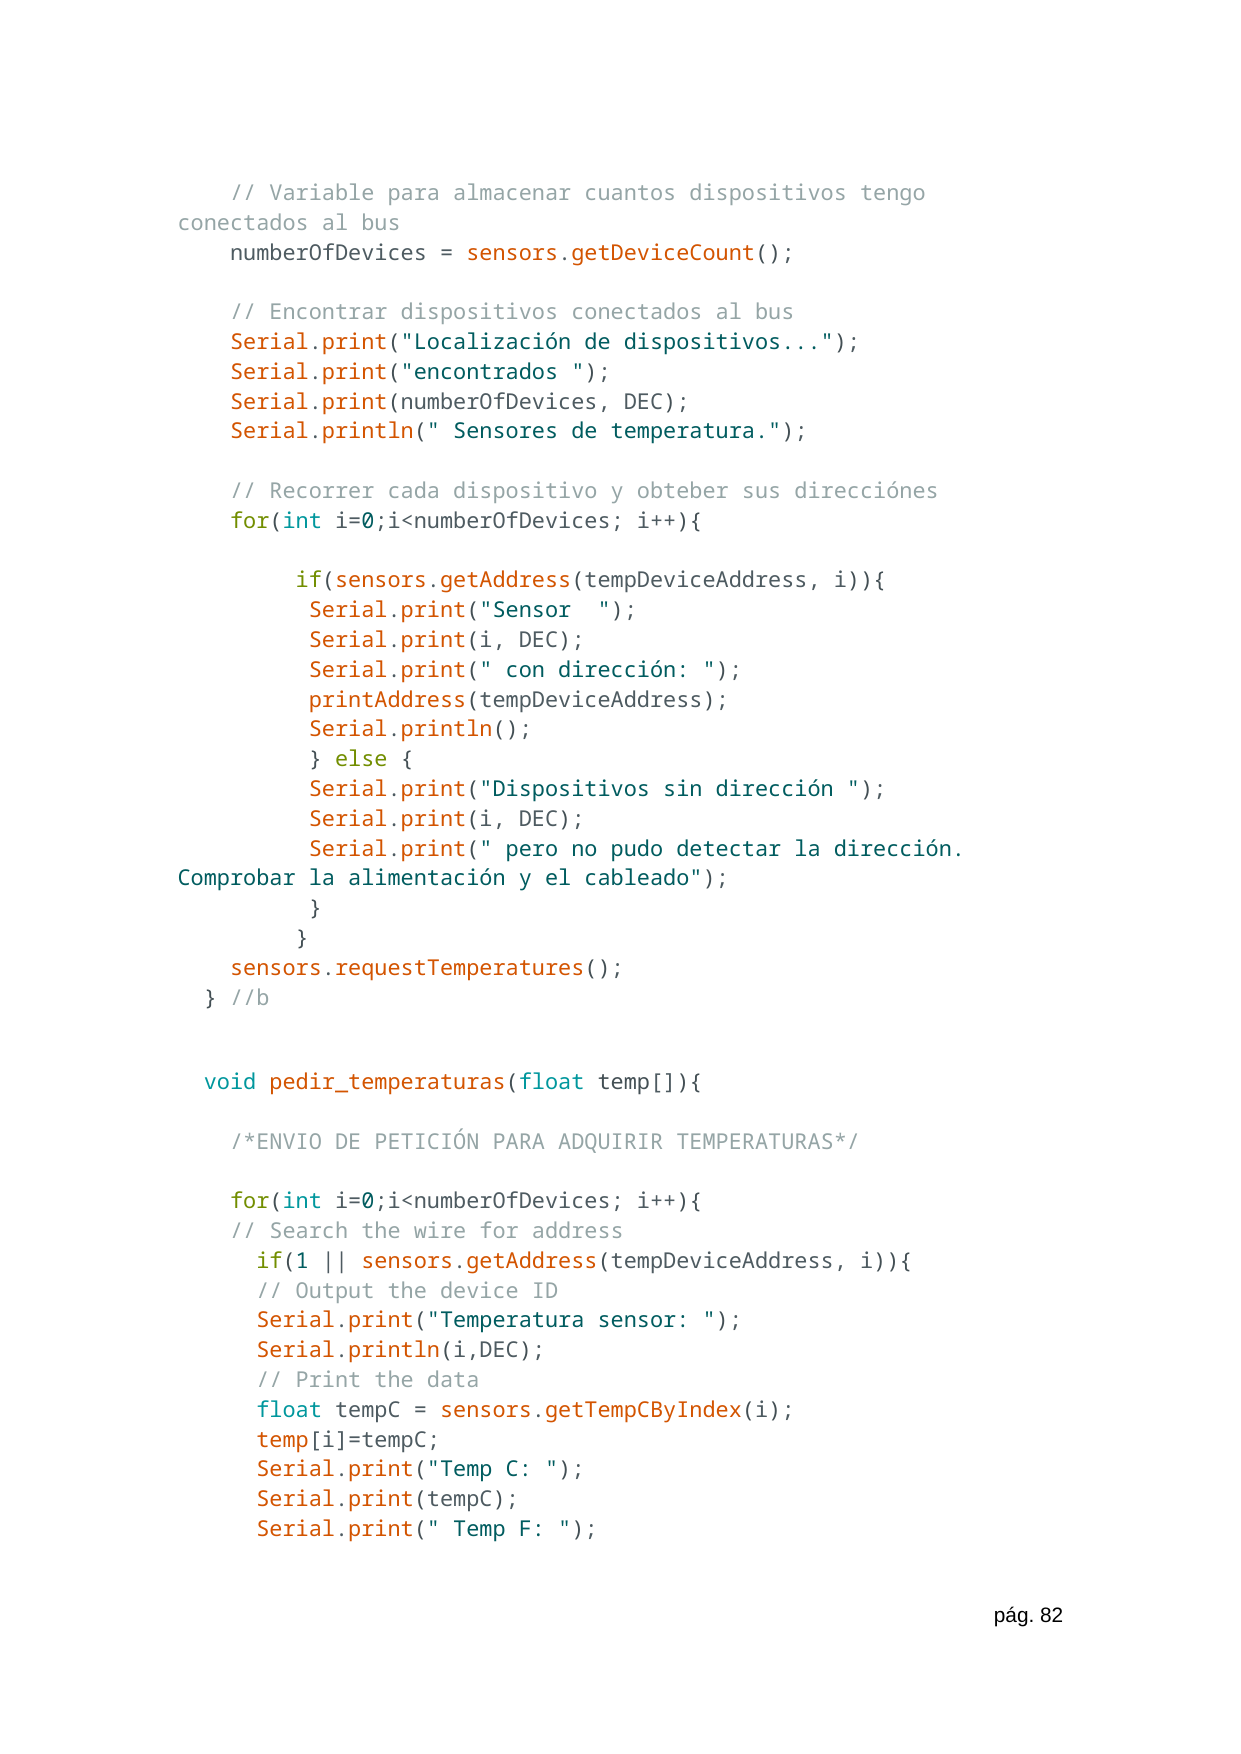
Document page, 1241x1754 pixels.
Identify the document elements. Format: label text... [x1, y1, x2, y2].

text Serial.print(tempC); [177, 1483, 1063, 1513]
text printAddress(tempDeviceAddress); [177, 684, 1063, 713]
text Serial.print(i, DEC); [177, 624, 1063, 654]
text Serial.print("encontrados "); [177, 356, 1063, 386]
text Serial.print("Sensor "); [177, 594, 1063, 624]
text float tempC = sensors.getTempCByIndex(i); [177, 1394, 1063, 1424]
text for(int i=0;i<numberOfDevices; i++){ [177, 505, 1063, 535]
text numberOfDevices = sensors.getDeviceCount(); [177, 237, 1063, 267]
text // Variable para almacenar cuantos dispositivos tengo conectados al bus [177, 177, 1063, 237]
text Serial.print(i, DEC); [177, 803, 1063, 833]
text } [177, 922, 1063, 952]
text for(int i=0;i<numberOfDevices; i++){ [177, 1185, 1063, 1215]
text // Output the device ID [177, 1275, 1063, 1304]
text // Print the data [177, 1364, 1063, 1394]
text Serial.print(" Temp F: "); [177, 1513, 1063, 1543]
text if(1 || sensors.getAddress(tempDeviceAddress, i)){ [177, 1245, 1063, 1275]
text Serial.print(" pero no pudo detectar la dirección. Comprobar la alimentación y el cableado"); [177, 833, 1063, 892]
text } //b [177, 982, 1063, 1011]
text Serial.print("Dispositivos sin dirección "); [177, 773, 1063, 803]
text void pedir_temperaturas(float temp[]){ [177, 1066, 1063, 1096]
text Serial.println(i,DEC); [177, 1334, 1063, 1364]
text Serial.print("Temp C: "); [177, 1453, 1063, 1483]
text } else { [177, 743, 1063, 773]
text temp[i]=tempC; [177, 1424, 1063, 1453]
text // Search the wire for address [177, 1215, 1063, 1245]
text Serial.print(numberOfDevices, DEC); [177, 386, 1063, 416]
text Serial.print("Temperatura sensor: "); [177, 1304, 1063, 1334]
text // Encontrar dispositivos conectados al bus [177, 296, 1063, 326]
text /*ENVIO DE PETICIÓN PARA ADQUIRIR TEMPERATURAS*/ [177, 1126, 1063, 1156]
text } [177, 892, 1063, 922]
text Serial.println(" Sensores de temperatura."); [177, 416, 1063, 445]
text if(sensors.getAddress(tempDeviceAddress, i)){ [177, 564, 1063, 594]
text Serial.print("Localización de dispositivos..."); [177, 326, 1063, 356]
text // Recorrer cada dispositivo y obteber sus direcciónes [177, 475, 1063, 505]
text Serial.println(); [177, 713, 1063, 743]
text sensors.requestTemperatures(); [177, 952, 1063, 982]
text Serial.print(" con dirección: "); [177, 654, 1063, 684]
